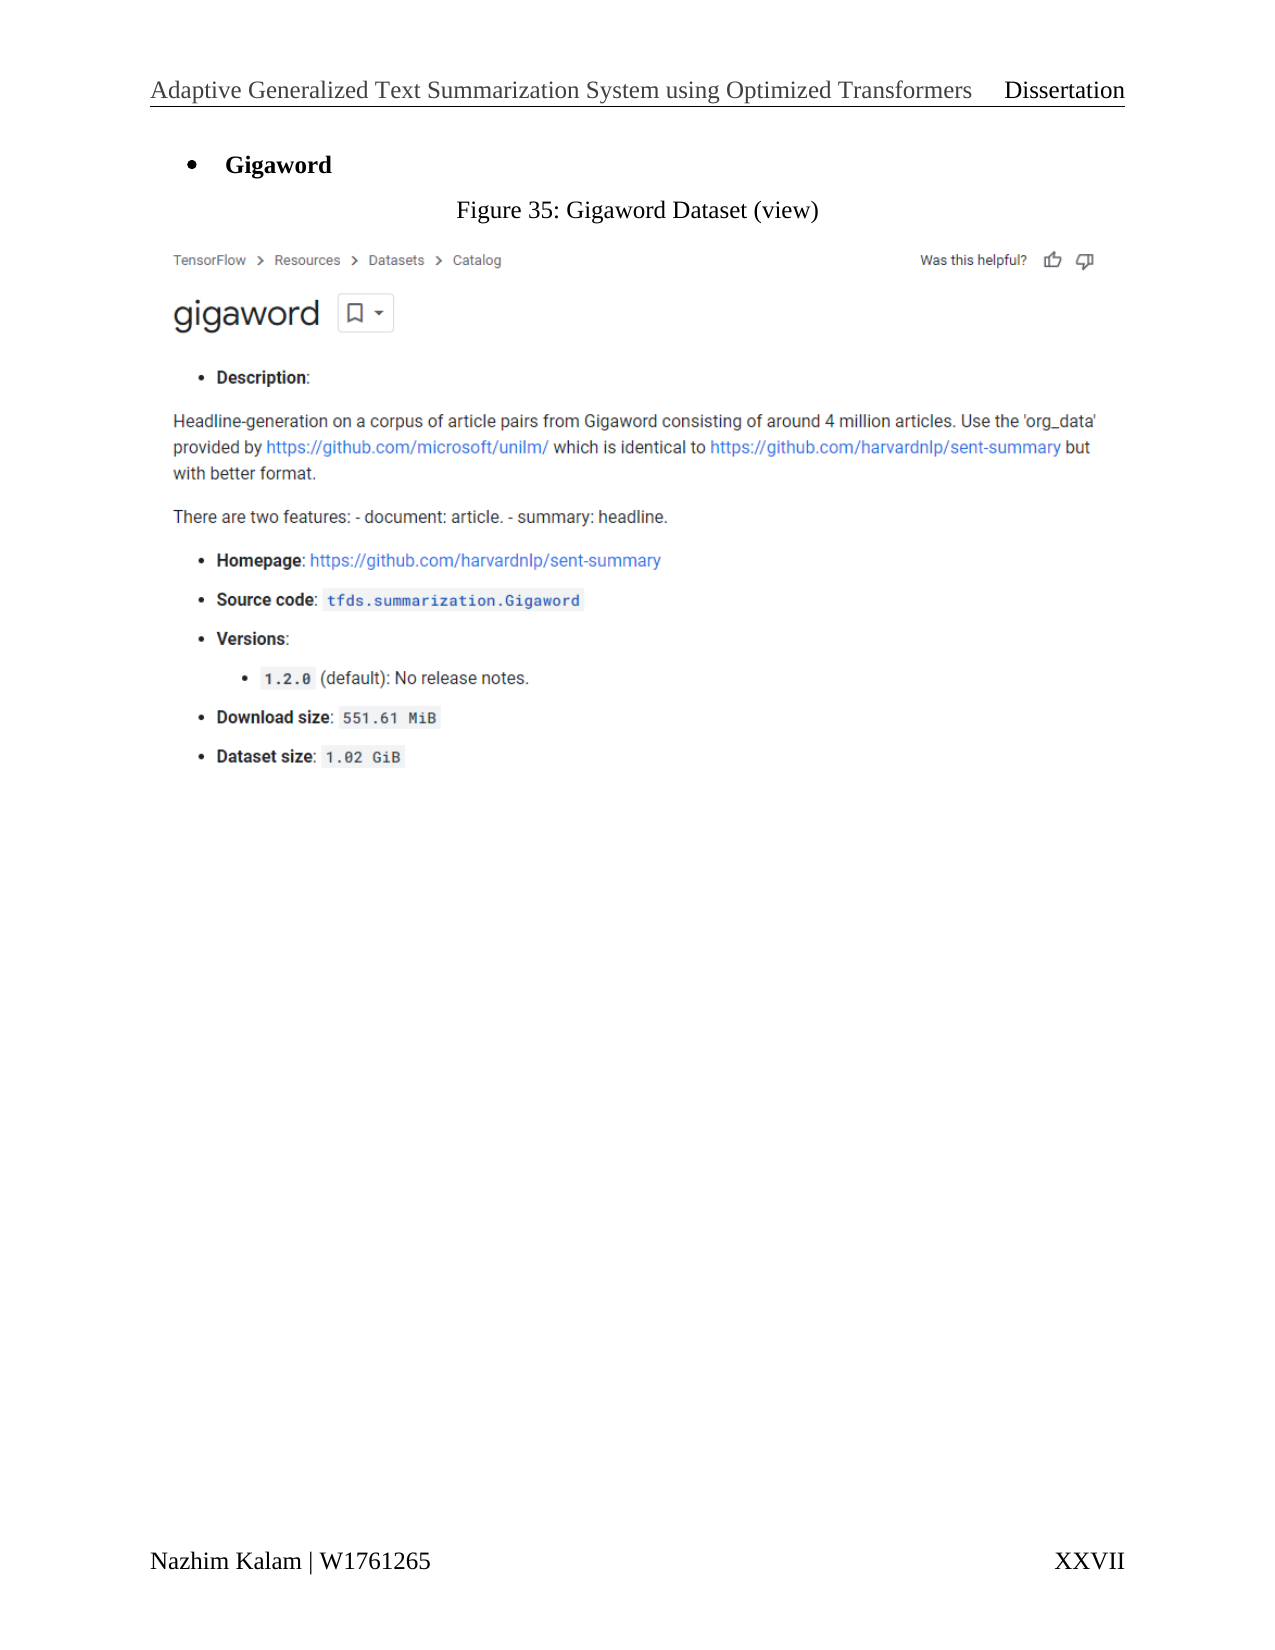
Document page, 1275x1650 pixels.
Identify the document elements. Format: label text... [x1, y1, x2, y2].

list Gigaword [187, 150, 1125, 179]
text Figure 35: Gigaword Dataset (view) [150, 195, 1125, 224]
picture [153, 240, 1122, 780]
